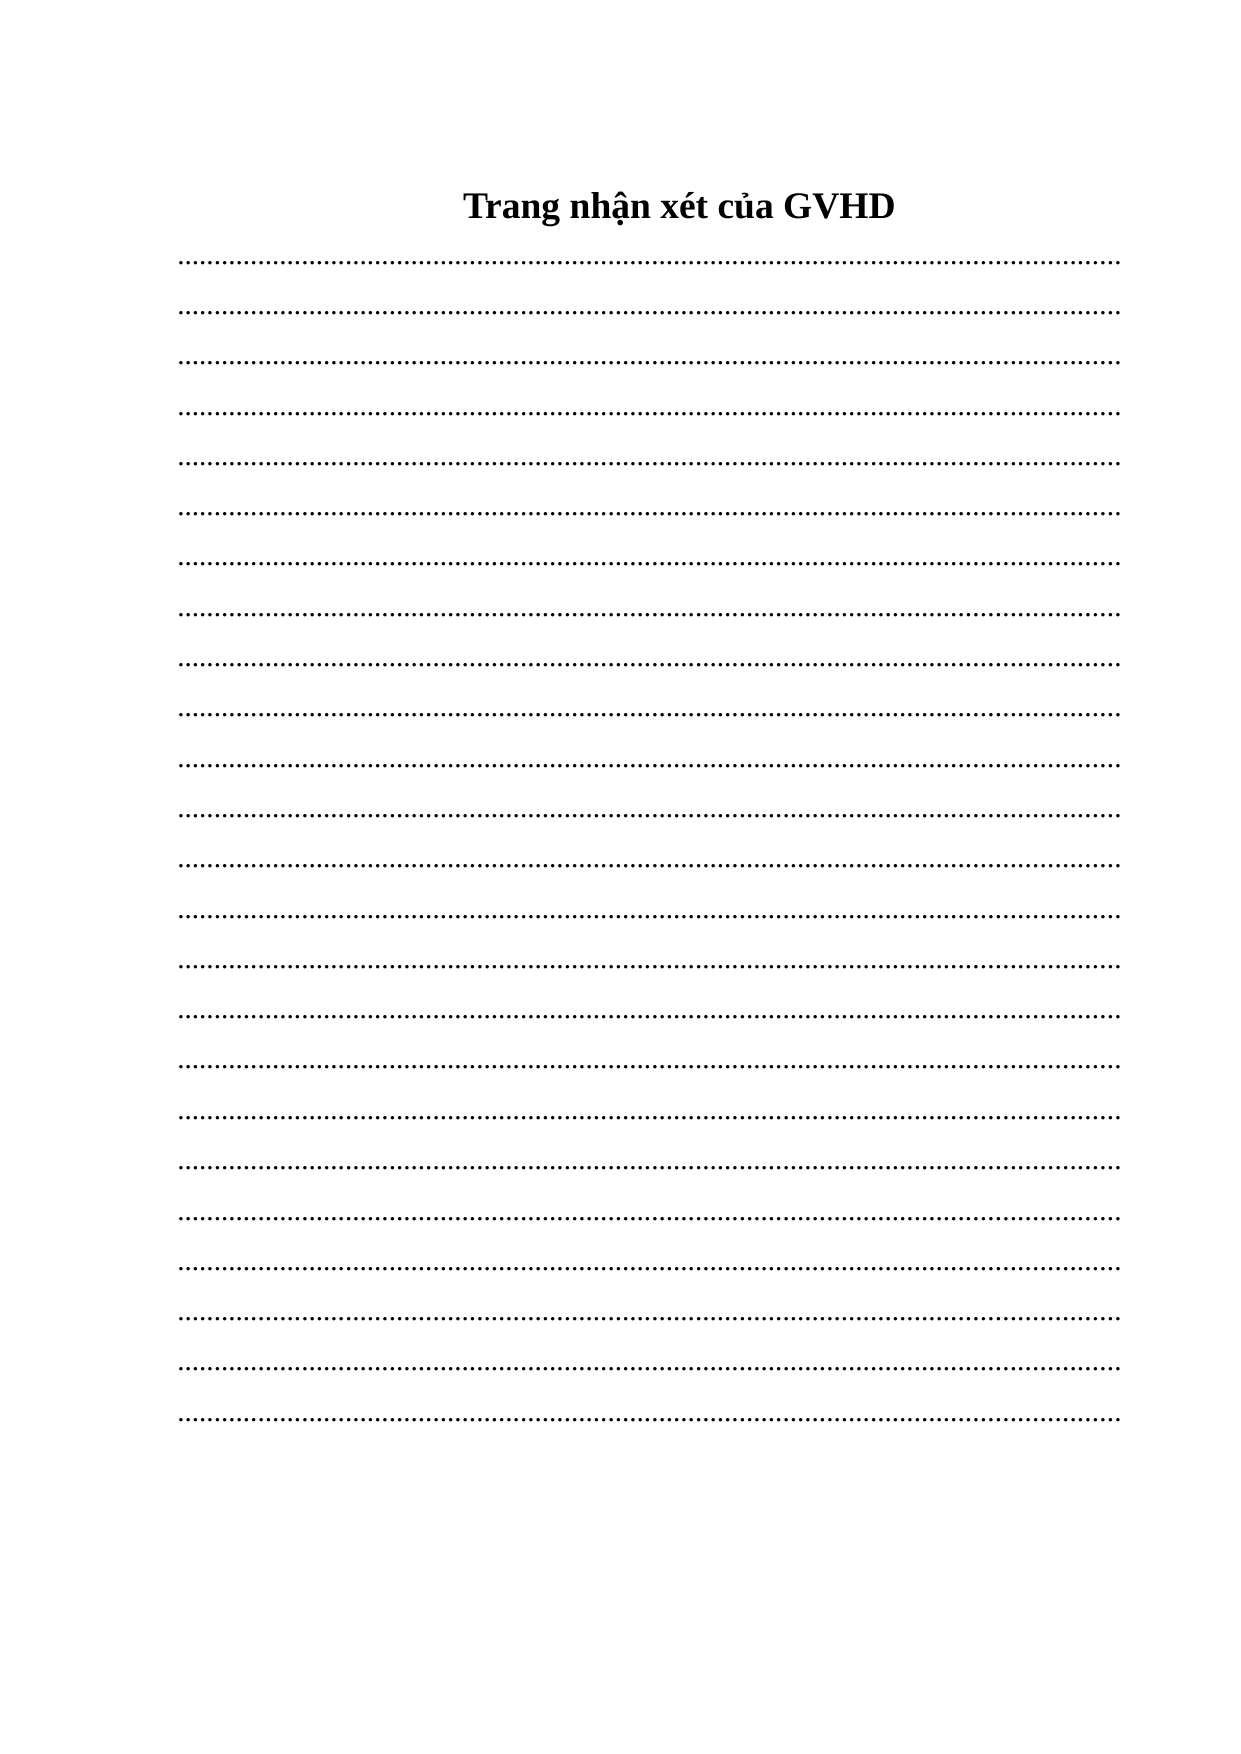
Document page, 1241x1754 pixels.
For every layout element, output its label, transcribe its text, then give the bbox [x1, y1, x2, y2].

title Trang nhận xét của GVHD [177, 183, 1122, 227]
